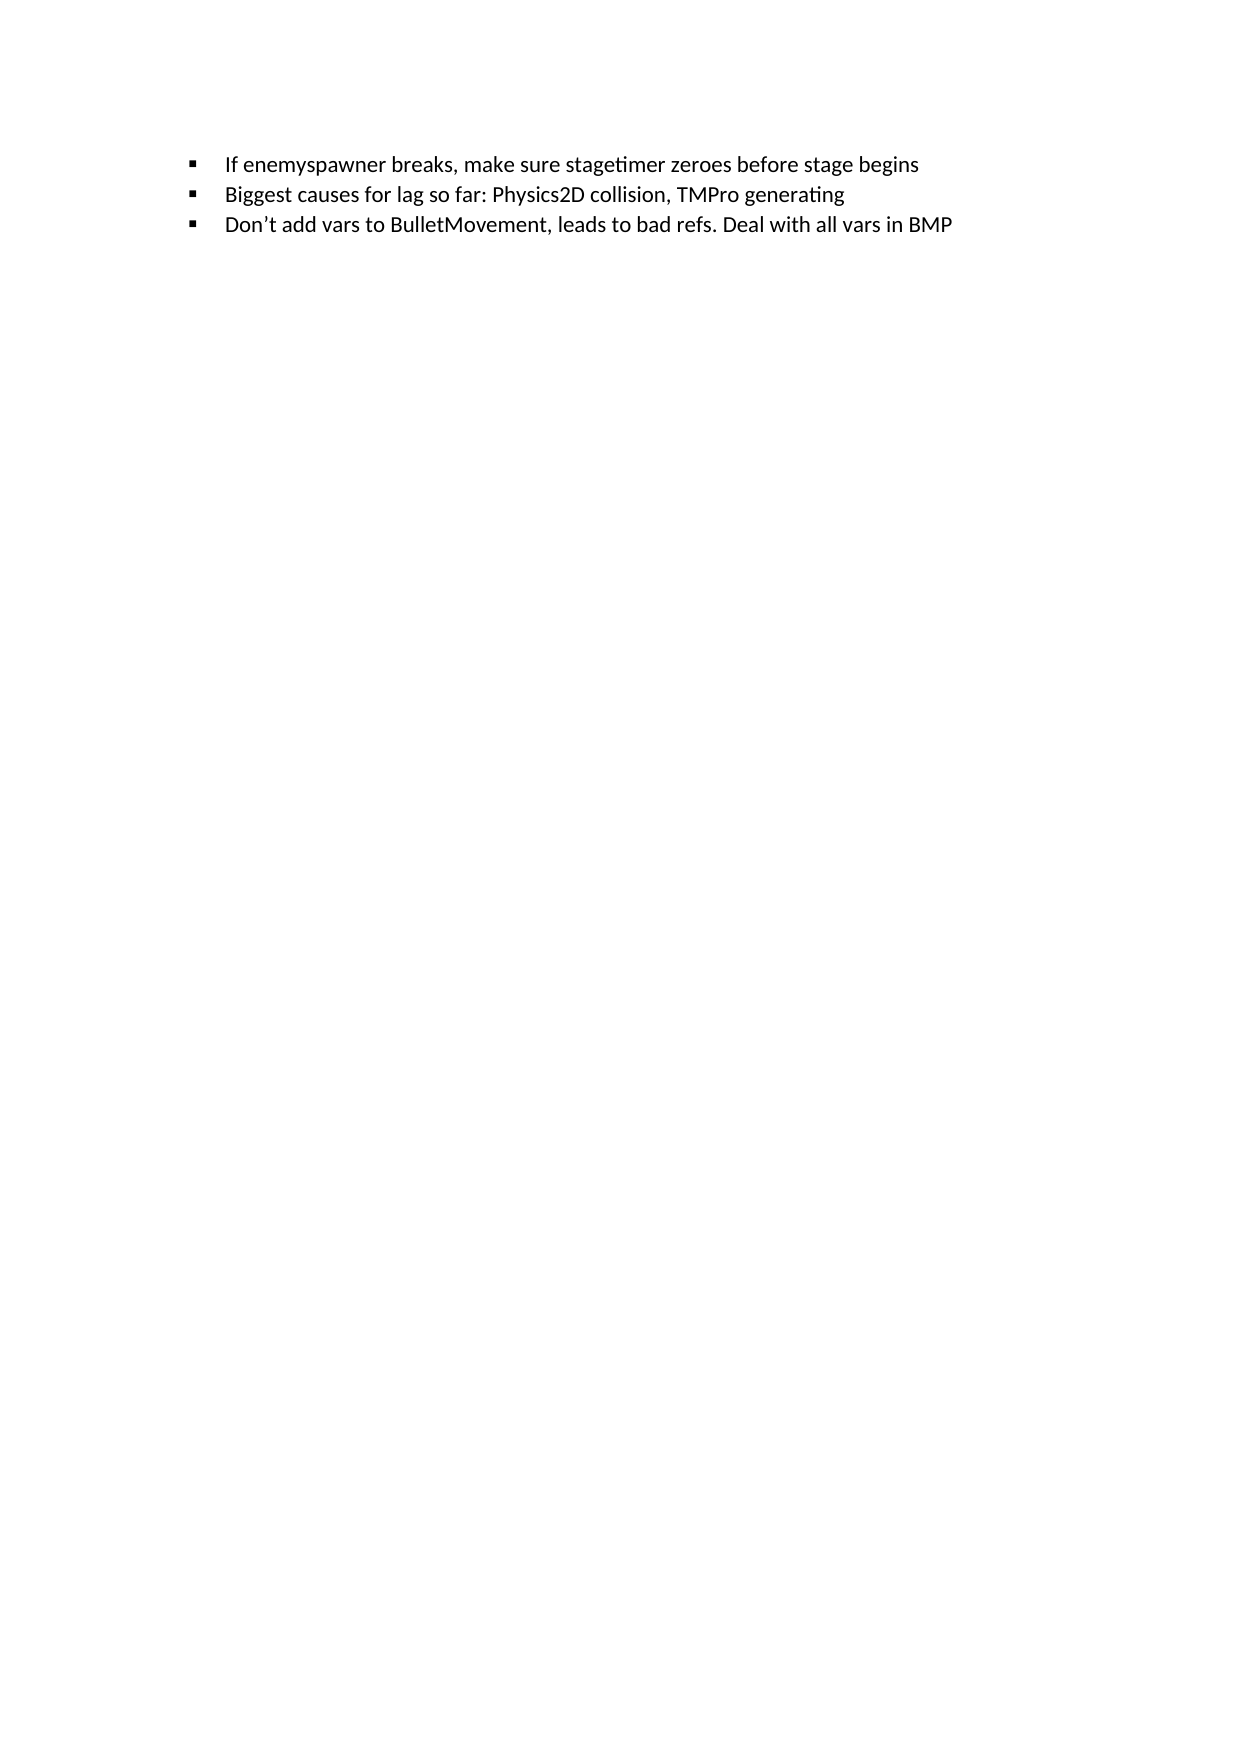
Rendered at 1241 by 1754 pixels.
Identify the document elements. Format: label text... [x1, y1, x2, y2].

list Don’t add vars to BulletMovement, leads to bad refs. Deal with all vars in BMP [187, 210, 1090, 238]
list If enemyspawner breaks, make sure stagetimer zeroes before stage begins [187, 150, 1090, 178]
list Biggest causes for lag so far: Physics2D collision, TMPro generating [187, 180, 1090, 208]
